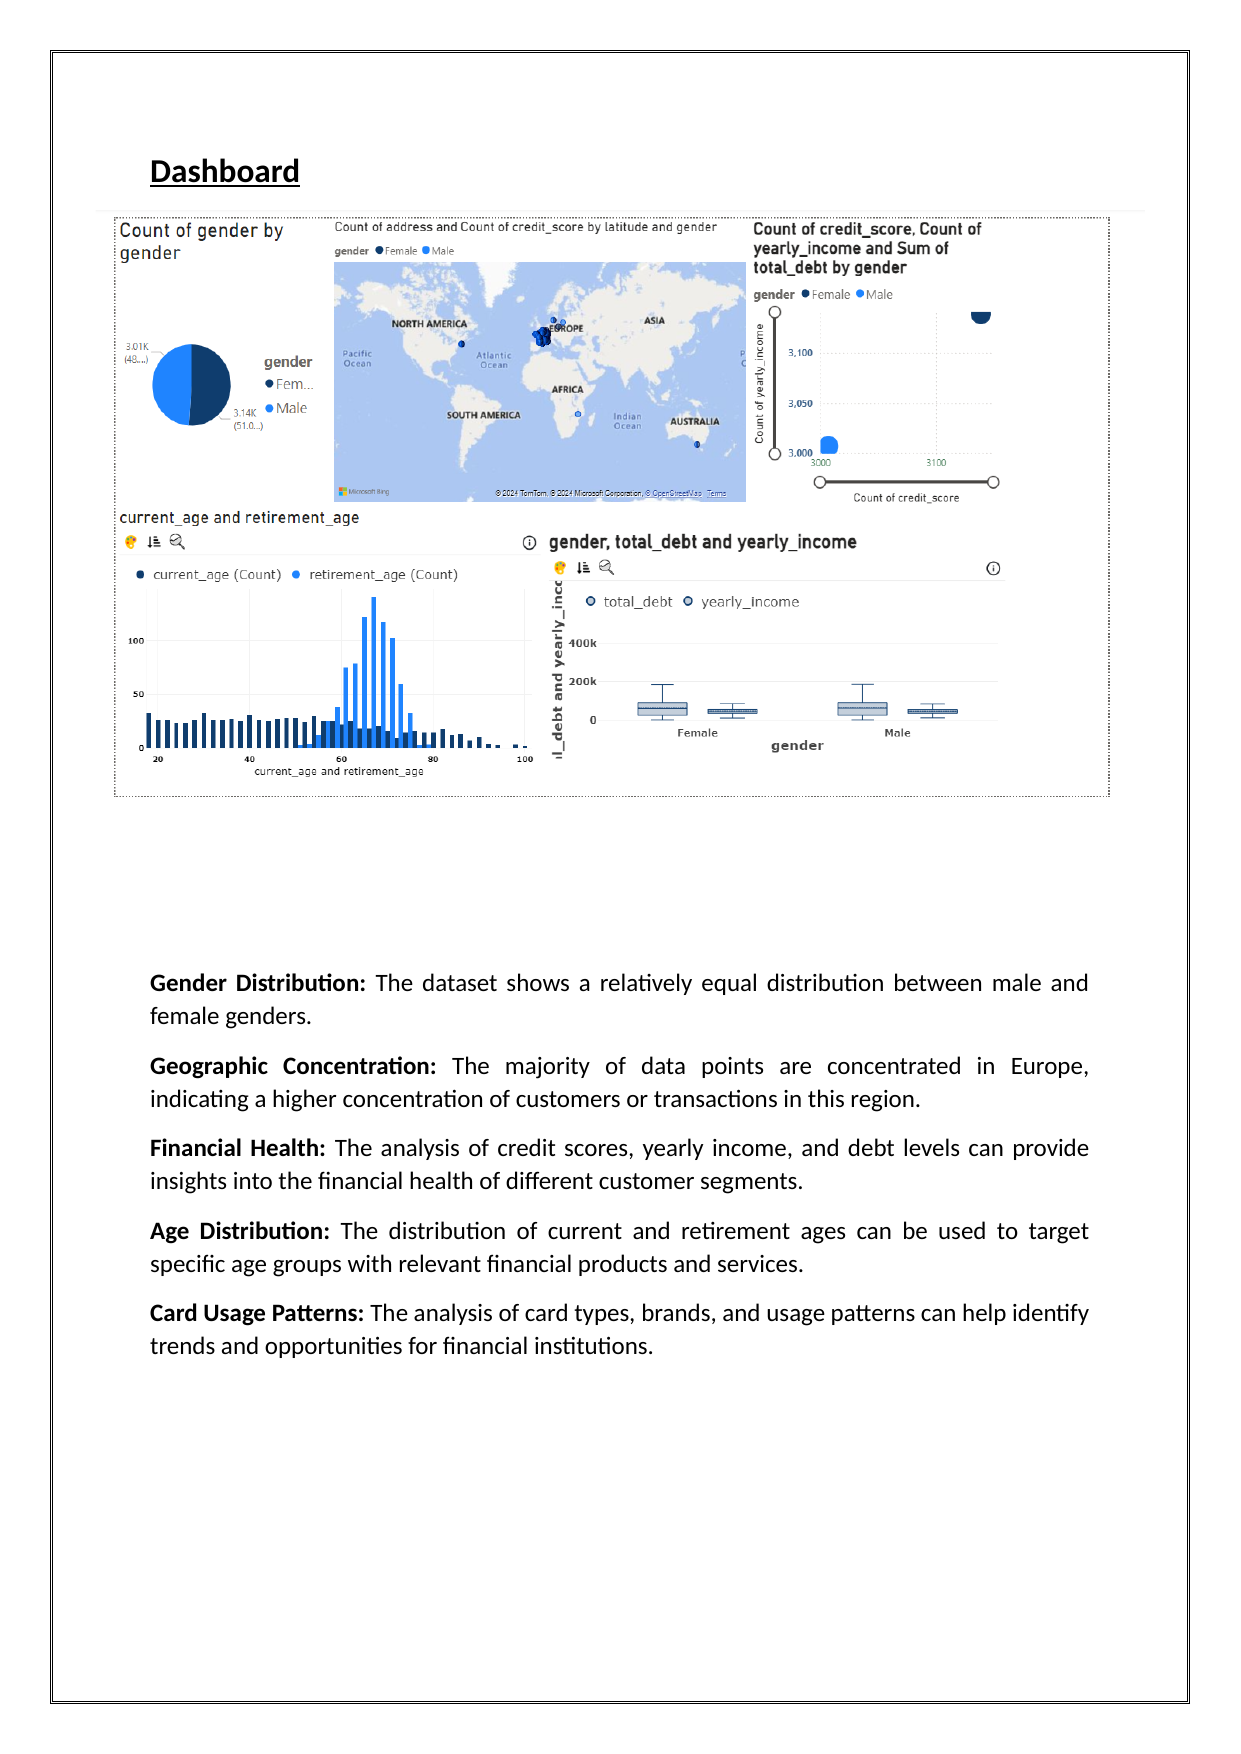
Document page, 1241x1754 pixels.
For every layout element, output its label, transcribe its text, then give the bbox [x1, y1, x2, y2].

text Dashboard [150, 150, 1090, 191]
picture [95, 210, 1144, 798]
text Geographic Concentration: The majority of data points are concentrated in Europe, indicating a higher concentration of customers or transactions in this region. [150, 1000, 1090, 1063]
text Financial Health: The analysis of credit scores, yearly income, and debt levels can provide insights into the financial health of different customer segments. [150, 1082, 1090, 1146]
text Age Distribution: The distribution of current and retirement ages can be used to target specific age groups with relevant financial products and services. [150, 1165, 1090, 1228]
text Card Usage Patterns: The analysis of card types, brands, and usage patterns can help identify trends and opportunities for financial institutions. [150, 1247, 1090, 1311]
text Gender Distribution: The dataset shows a relatively equal distribution between male and female genders. [150, 917, 1090, 981]
